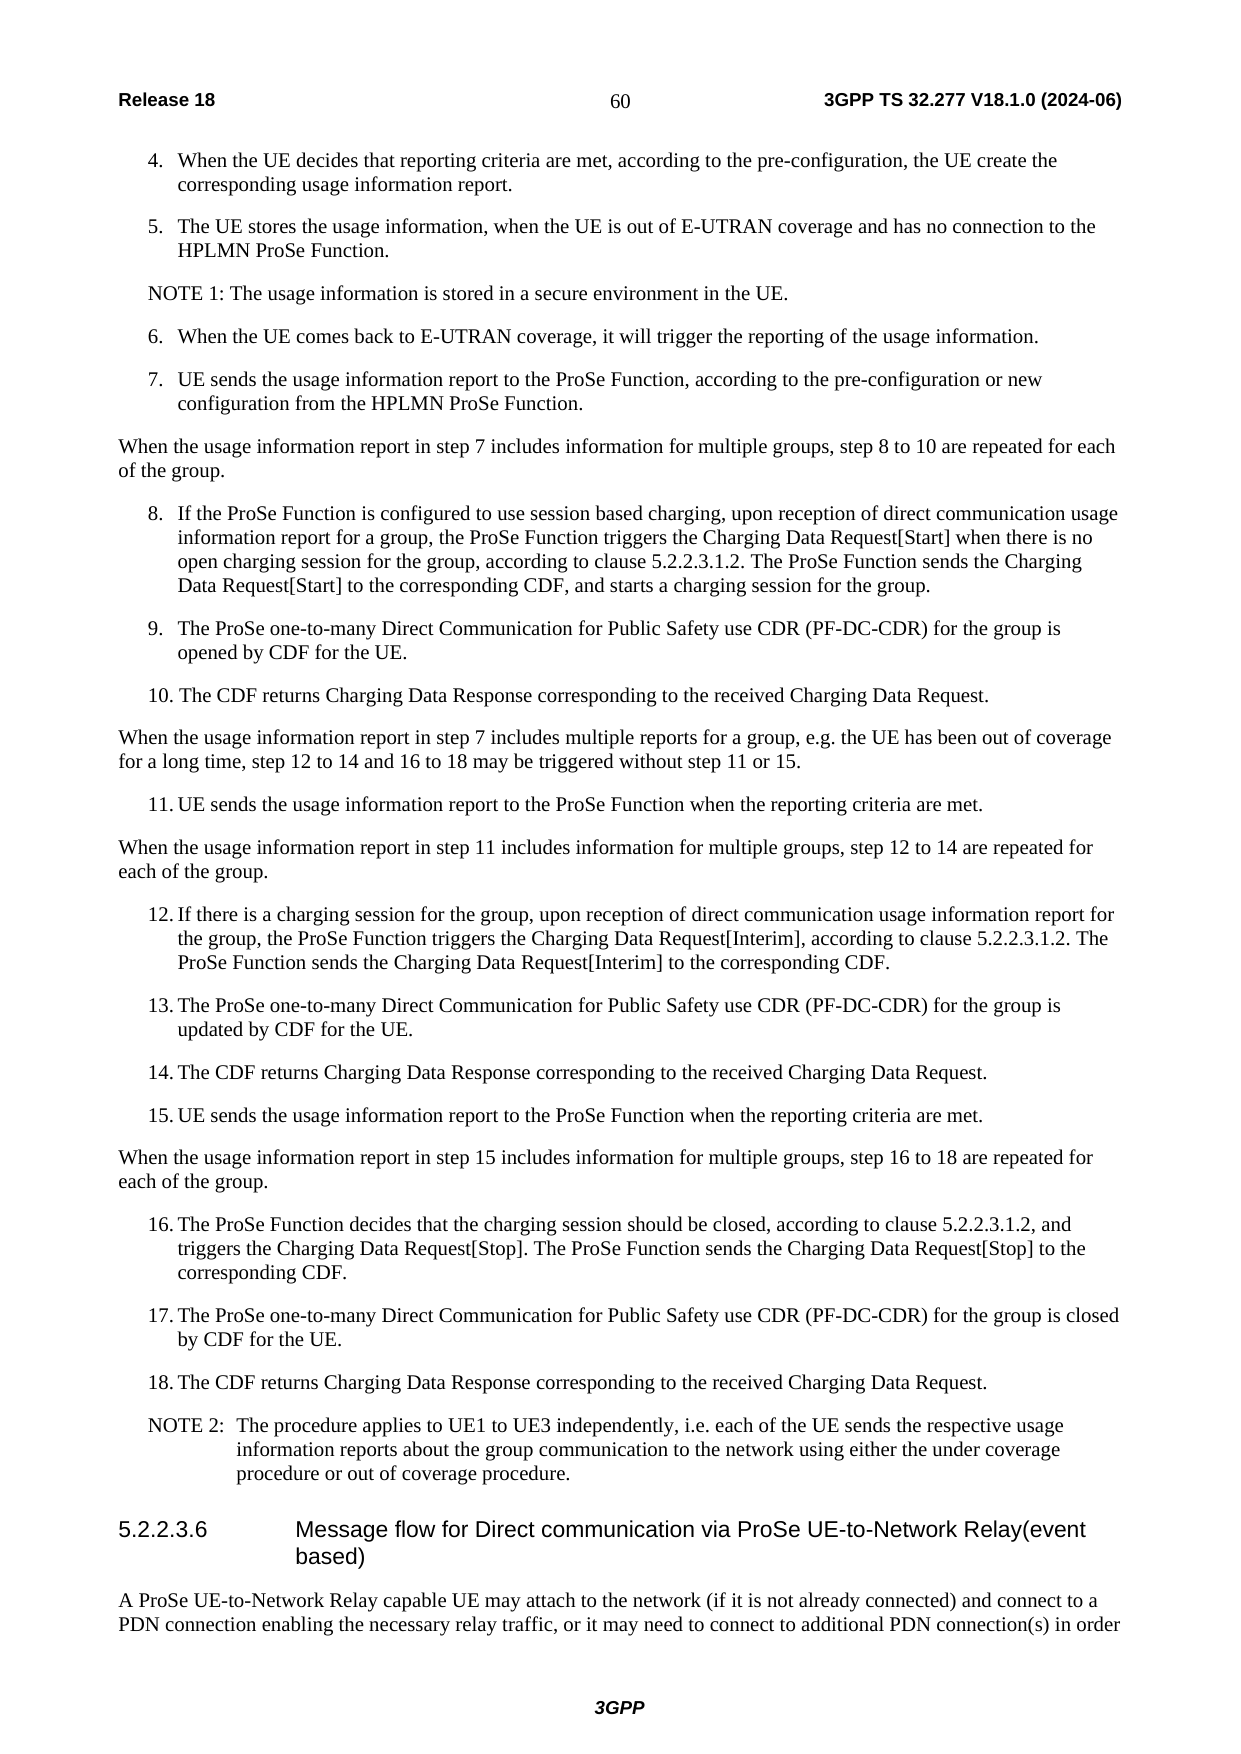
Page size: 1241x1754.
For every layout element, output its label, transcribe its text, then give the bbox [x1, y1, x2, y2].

text 14. The CDF returns Charging Data Response corresponding to the received Charging Data Request. [148, 1060, 1122, 1084]
subtitle 5.2.2.3.6 Message flow for Direct communication via ProSe UE-to-Network Relay(event based) [118, 1516, 1122, 1569]
text 15. UE sends the usage information report to the ProSe Function when the reporting criteria are met. [148, 1102, 1122, 1127]
text 7. UE sends the usage information report to the ProSe Function, according to the pre-configuration or new configuration from the HPLMN ProSe Function. [148, 367, 1122, 415]
text NOTE 2: The procedure applies to UE1 to UE3 independently, i.e. each of the UE sends the respective usage information reports about the group communication to the network using either the under coverage procedure or out of coverage procedure. [148, 1413, 1122, 1485]
text 10. The CDF returns Charging Data Response corresponding to the received Charging Data Request. [148, 682, 1122, 707]
text 13. The ProSe one-to-many Direct Communication for Public Safety use CDR (PF-DC-CDR) for the group is updated by CDF for the UE. [148, 993, 1122, 1041]
text 8. If the ProSe Function is configured to use session based charging, upon reception of direct communication usage information report for a group, the ProSe Function triggers the Charging Data Request[Start] when there is no open charging session for the group, according to clause 5.2.2.3.1.2. The ProSe Function sends the Charging Data Request[Start] to the corresponding CDF, and starts a charging session for the group. [148, 501, 1122, 597]
text NOTE 1: The usage information is stored in a secure environment in the UE. [148, 281, 1122, 305]
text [118, 1588, 1122, 1636]
text When the usage information report in step 7 includes multiple reports for a group, e.g. the UE has been out of coverage for a long time, step 12 to 14 and 16 to 18 may be triggered without step 11 or 15. [118, 725, 1122, 773]
text 5. The UE stores the usage information, when the UE is out of E-UTRAN coverage and has no connection to the HPLMN ProSe Function. [148, 214, 1122, 262]
text 11. UE sends the usage information report to the ProSe Function when the reporting criteria are met. [148, 792, 1122, 816]
text 4. When the UE decides that reporting criteria are met, according to the pre-configuration, the UE create the corresponding usage information report. [148, 147, 1122, 196]
text 18. The CDF returns Charging Data Response corresponding to the received Charging Data Request. [148, 1370, 1122, 1394]
text 17. The ProSe one-to-many Direct Communication for Public Safety use CDR (PF-DC-CDR) for the group is closed by CDF for the UE. [148, 1303, 1122, 1351]
text 6. When the UE comes back to E-UTRAN coverage, it will trigger the reporting of the usage information. [148, 324, 1122, 348]
text When the usage information report in step 11 includes information for multiple groups, step 12 to 14 are repeated for each of the group. [118, 835, 1122, 883]
text When the usage information report in step 7 includes information for multiple groups, step 8 to 10 are repeated for each of the group. [118, 434, 1122, 482]
text When the usage information report in step 15 includes information for multiple groups, step 16 to 18 are repeated for each of the group. [118, 1145, 1122, 1193]
text 16. The ProSe Function decides that the charging session should be closed, according to clause 5.2.2.3.1.2, and triggers the Charging Data Request[Stop]. The ProSe Function sends the Charging Data Request[Stop] to the corresponding CDF. [148, 1212, 1122, 1284]
text 9. The ProSe one-to-many Direct Communication for Public Safety use CDR (PF-DC-CDR) for the group is opened by CDF for the UE. [148, 616, 1122, 664]
text 12. If there is a charging session for the group, upon reception of direct communication usage information report for the group, the ProSe Function triggers the Charging Data Request[Interim], according to clause 5.2.2.3.1.2. The ProSe Function sends the Charging Data Request[Interim] to the corresponding CDF. [148, 902, 1122, 974]
